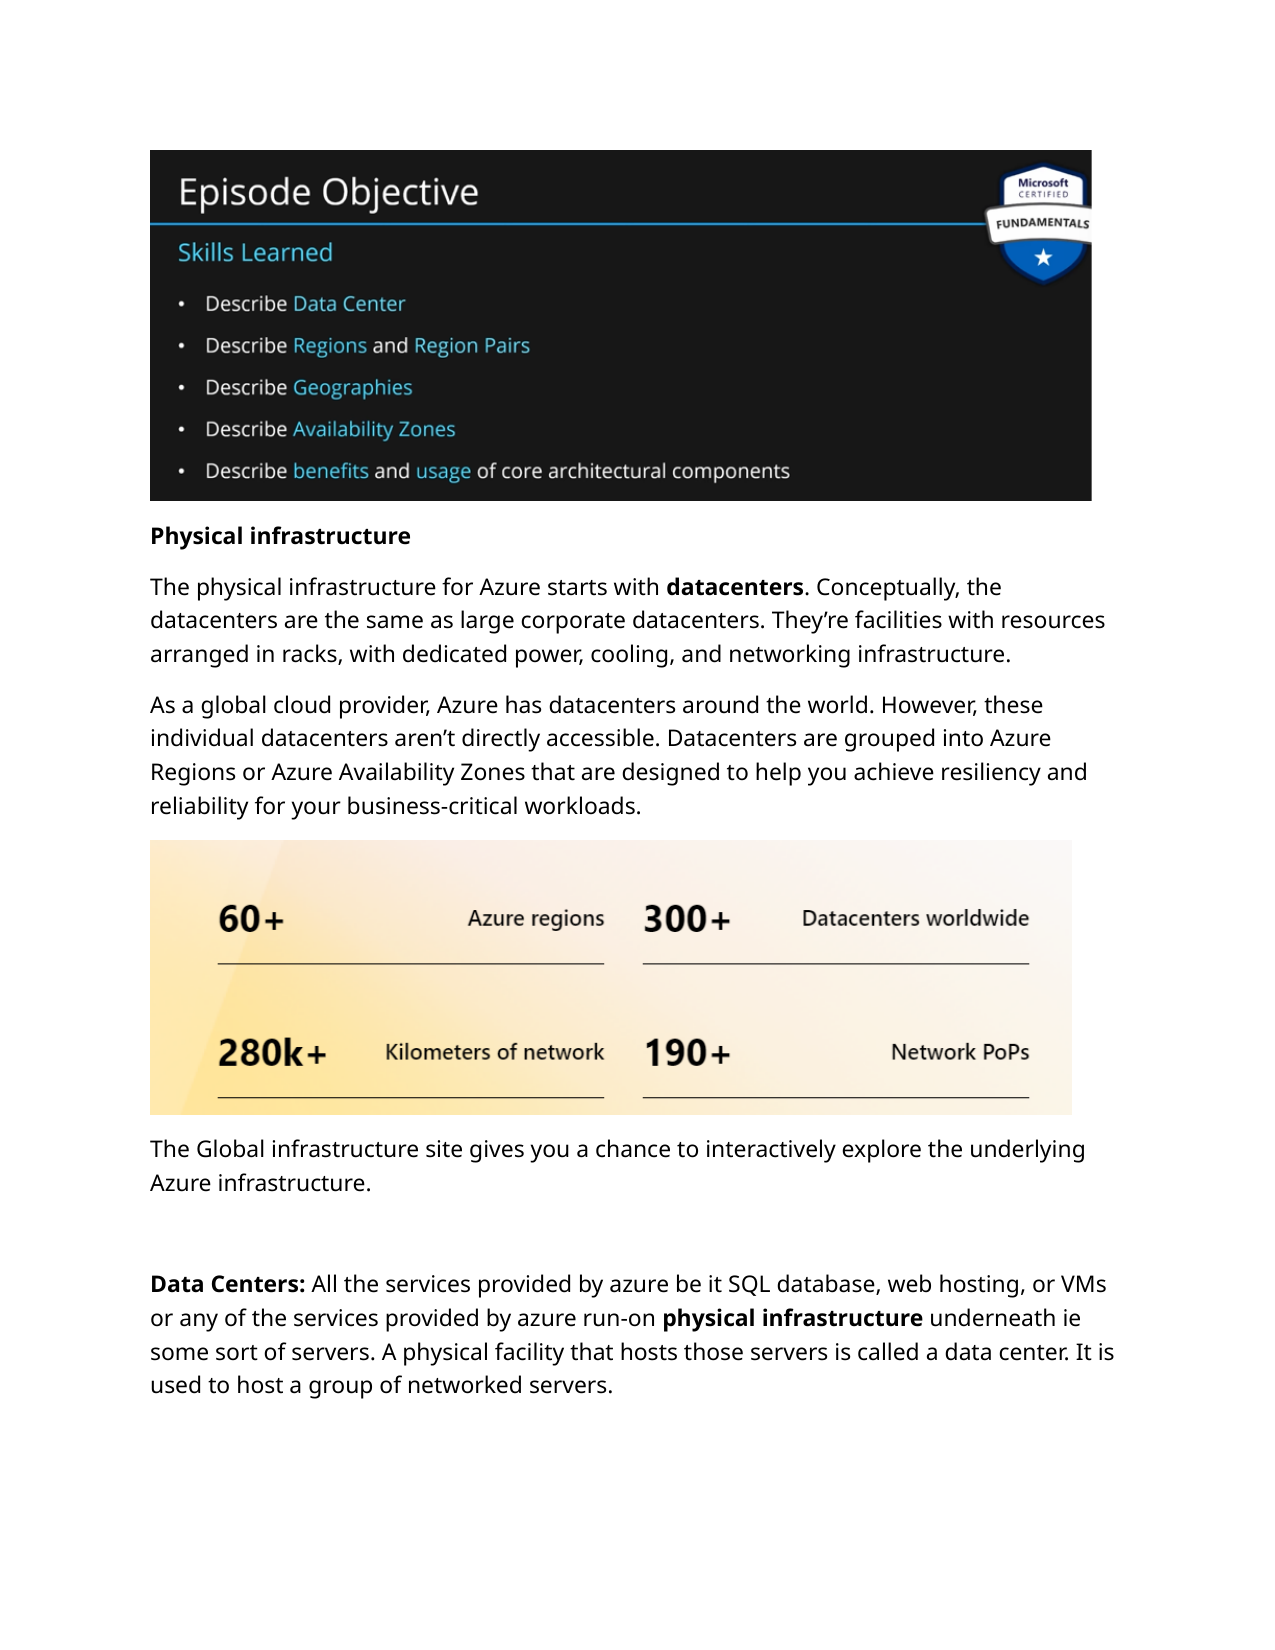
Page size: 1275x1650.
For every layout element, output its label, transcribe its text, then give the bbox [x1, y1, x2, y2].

text The Global infrastructure site gives you a chance to interactively explore the underlying Azure infrastructure. [150, 1133, 1125, 1198]
text Data Centers: All the services provided by azure be it SQL database, web hosting, or VMs or any of the services provided by azure run-on physical infrastructure underneath ie some sort of servers. A physical facility that hosts those servers is called a data center. It is used to host a group of networked servers. [150, 1268, 1125, 1400]
picture [150, 150, 1092, 501]
text The physical infrastructure for Azure starts with datacenters. Conceptually, the datacenters are the same as large corporate datacenters. They’re facilities with resources arranged in racks, with dedicated power, cooling, and networking infrastructure. [150, 571, 1125, 669]
picture [150, 840, 1072, 1115]
text Physical infrastructure [150, 520, 1125, 551]
text As a global cloud provider, Azure has datacenters around the world. However, these individual datacenters aren’t directly accessible. Datacenters are grouped into Azure Regions or Azure Availability Zones that are designed to help you achieve resiliency and reliability for your business-critical workloads. [150, 688, 1125, 821]
